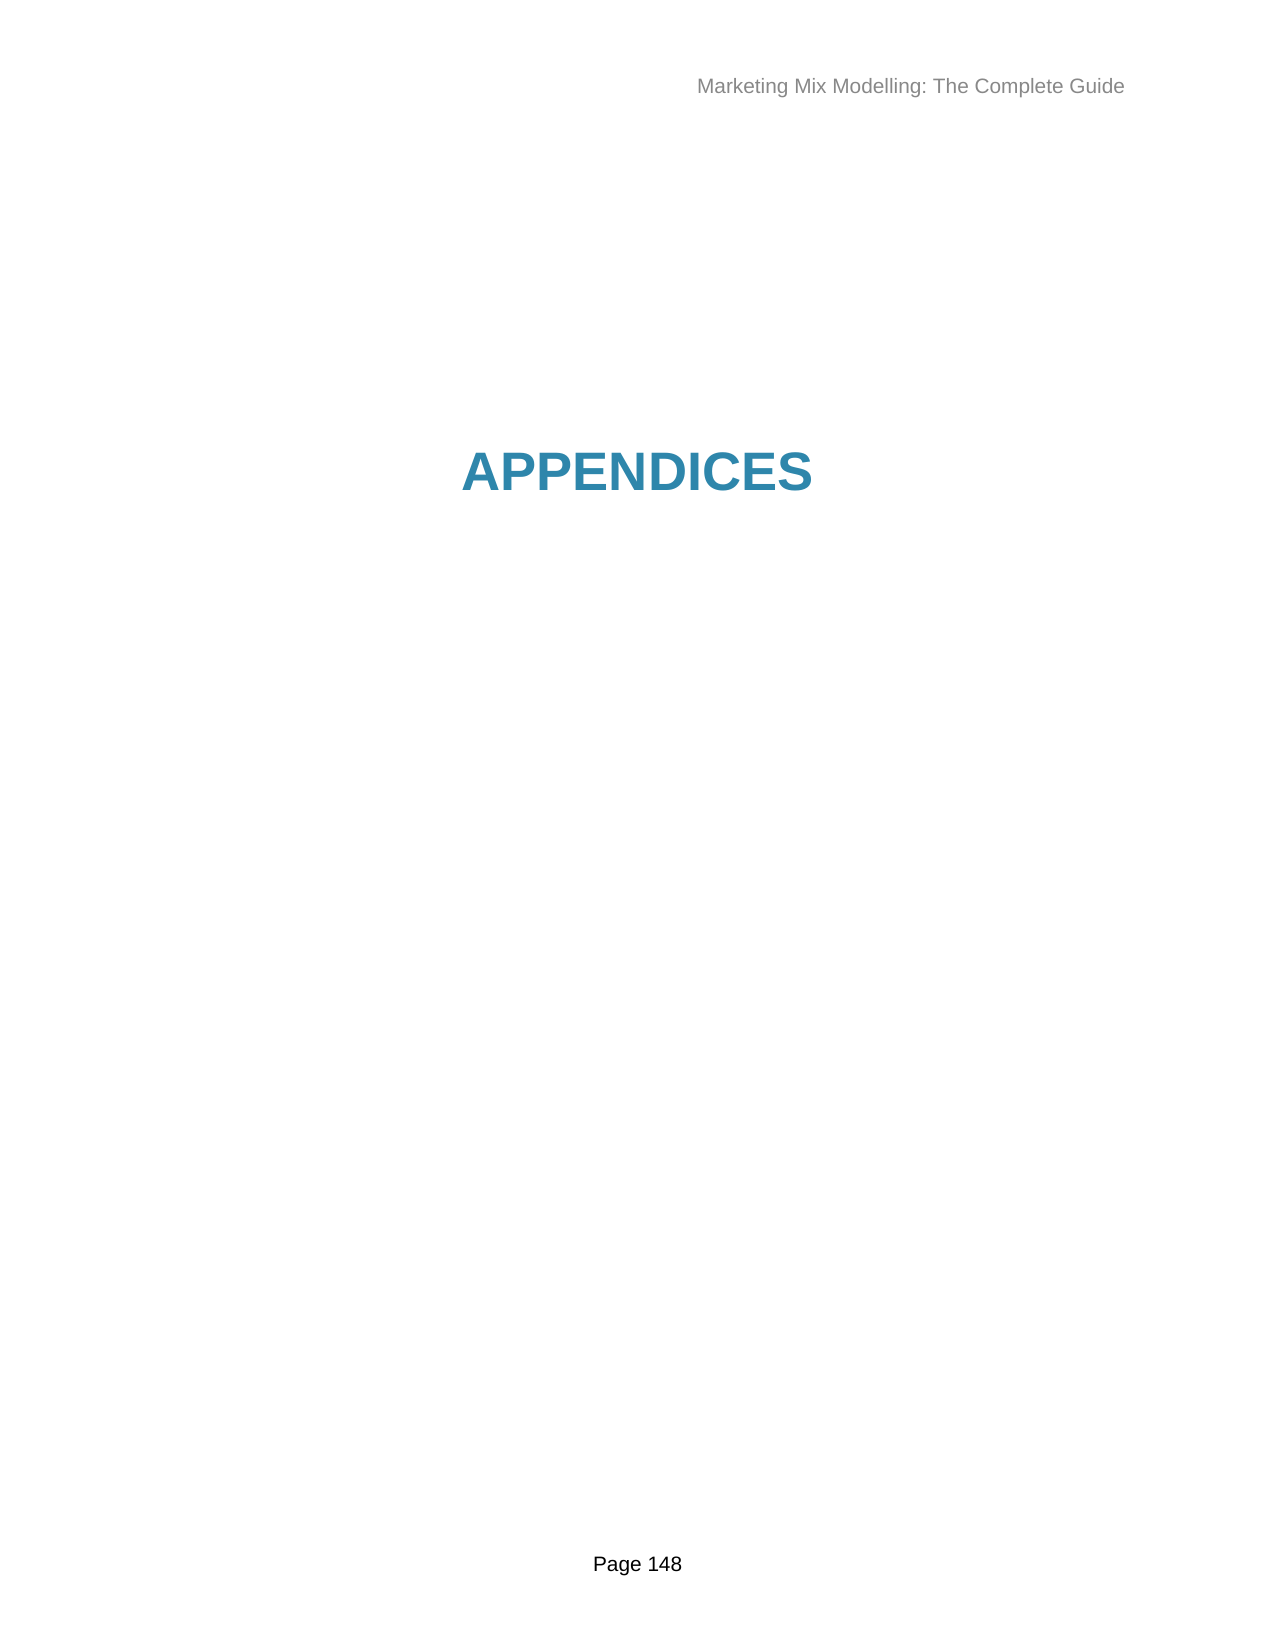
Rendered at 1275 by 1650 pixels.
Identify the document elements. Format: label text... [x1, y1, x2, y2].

text APPENDICES [150, 439, 1125, 501]
